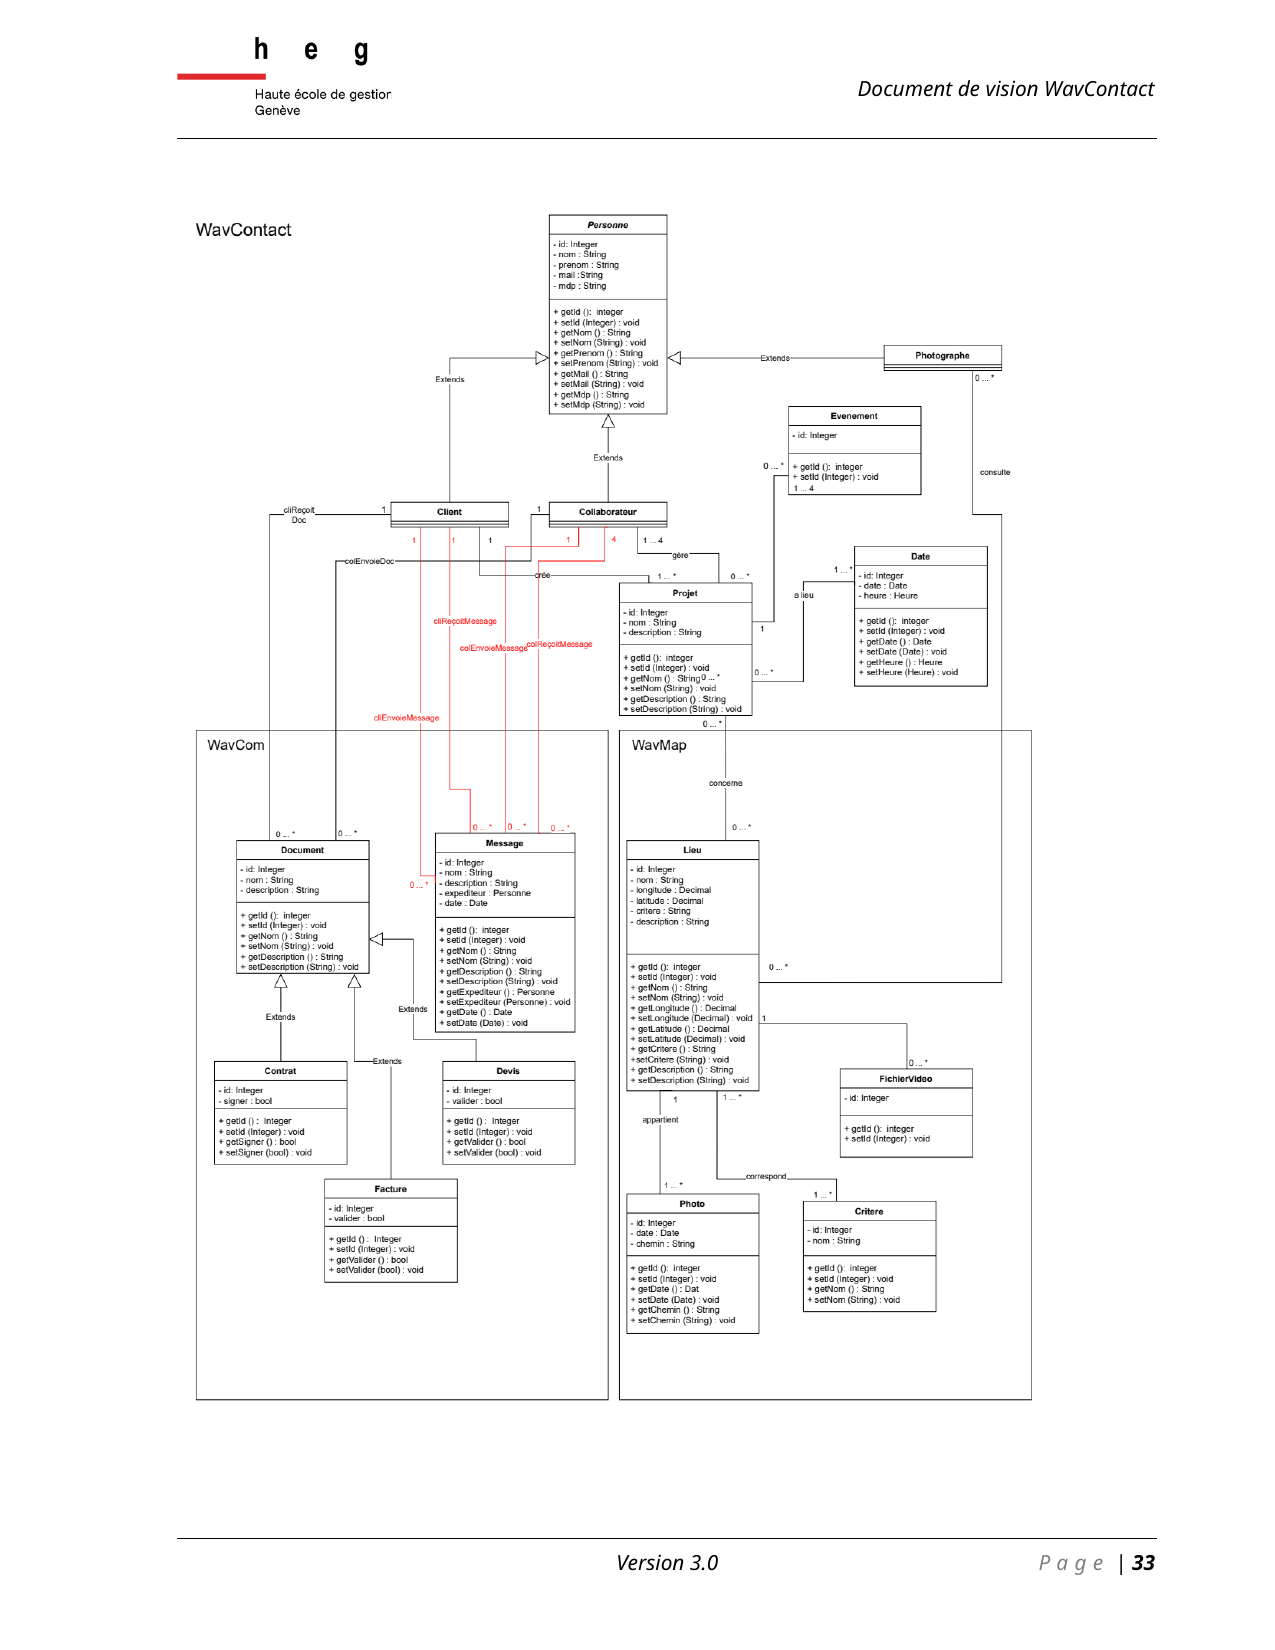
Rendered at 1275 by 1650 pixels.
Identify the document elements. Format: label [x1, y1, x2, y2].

picture [177, 35, 392, 116]
